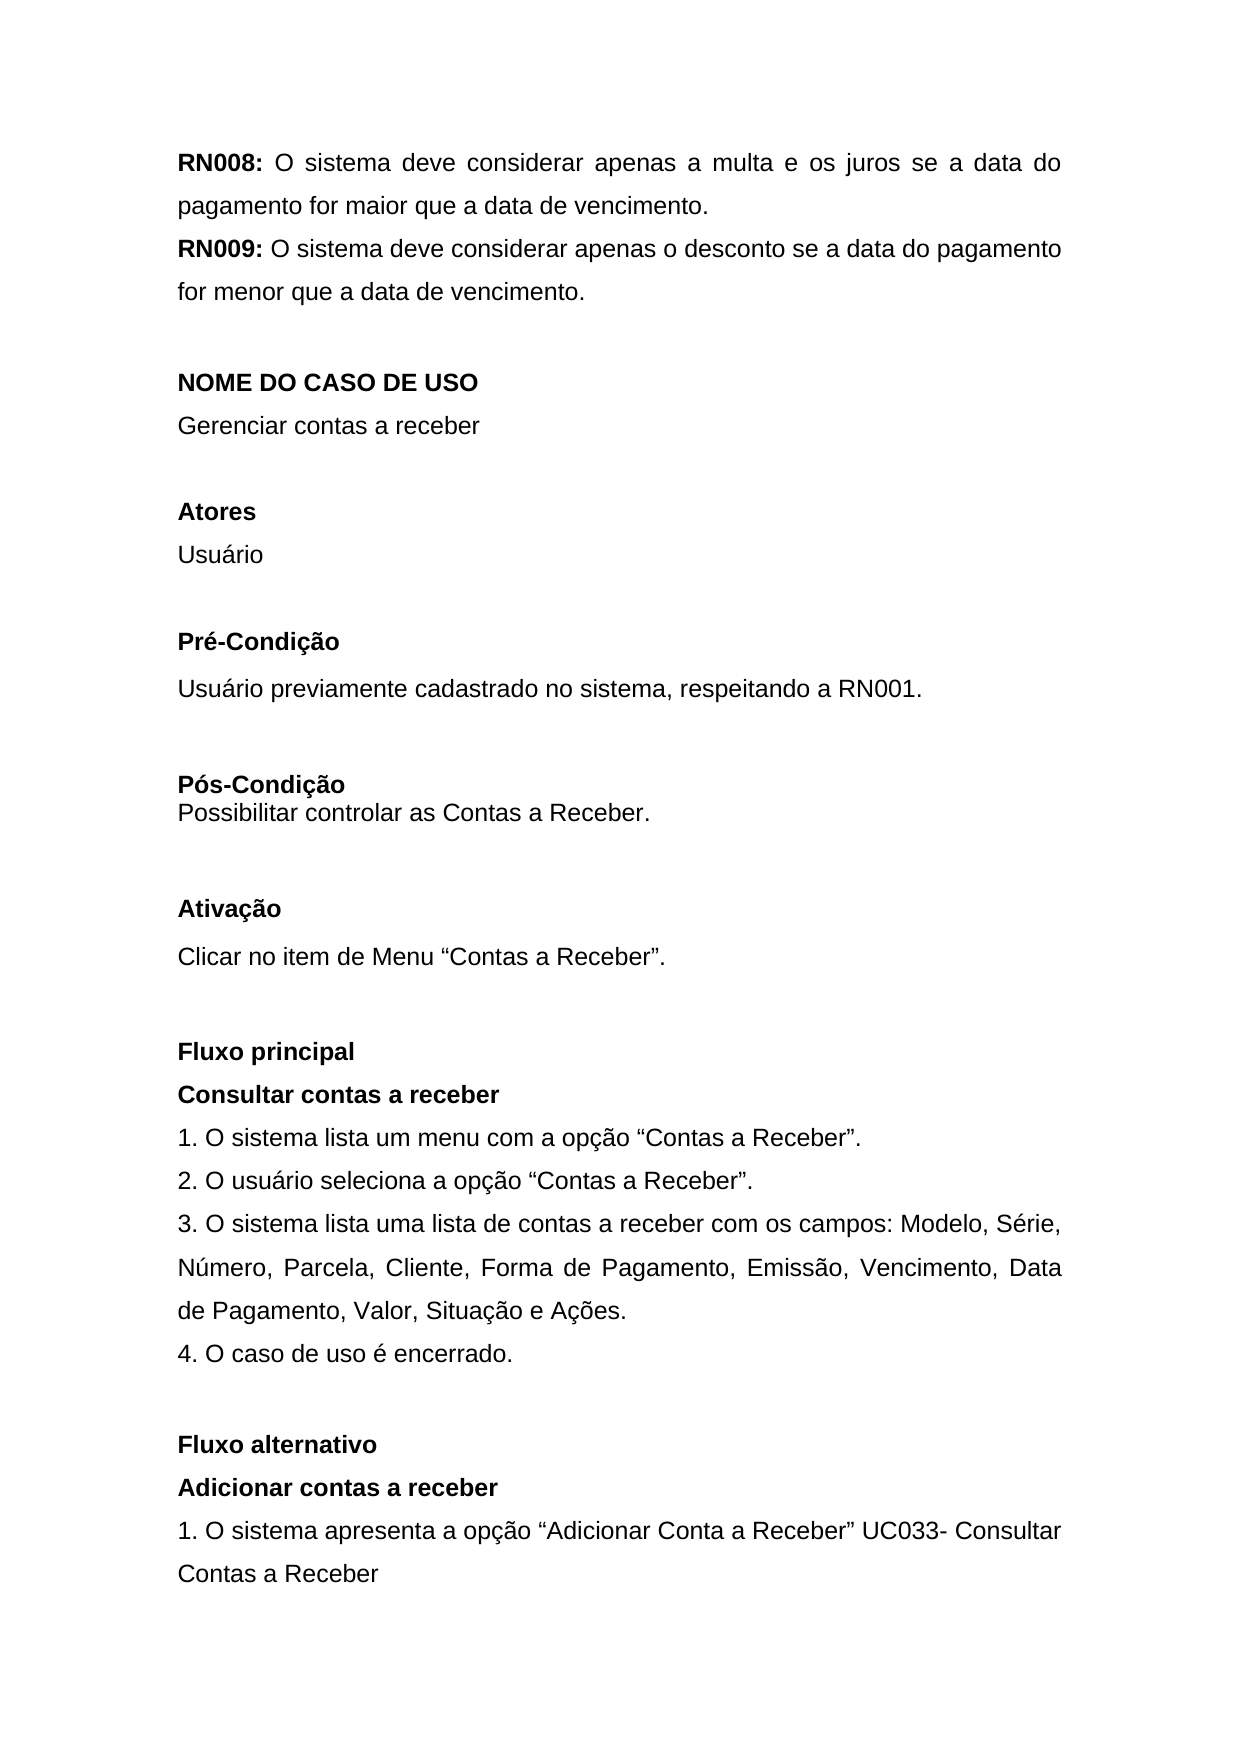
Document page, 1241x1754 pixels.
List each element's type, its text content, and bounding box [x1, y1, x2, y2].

text 3. O sistema lista uma lista de contas a receber com os campos: Modelo, Série, Número, Parcela, Cliente, Forma de Pagamento, Emissão, Vencimento, Data de Pagamento, Valor, Situação e Ações. [177, 1209, 1063, 1324]
text Possibilitar controlar as Contas a Receber. [177, 798, 1063, 827]
text RN009: O sistema deve considerar apenas o desconto se a data do pagamento for menor que a data de vencimento. [177, 234, 1063, 306]
text Consultar contas a receber [177, 1080, 1063, 1109]
text Adicionar contas a receber [177, 1473, 1063, 1502]
text Clicar no item de Menu “Contas a Receber”. [177, 942, 1063, 970]
text Pré-Condição [177, 627, 1063, 655]
text Ativação [177, 894, 1063, 923]
text 2. O usuário seleciona a opção “Contas a Receber”. [177, 1166, 1063, 1195]
text Fluxo principal [177, 1037, 1063, 1066]
text 1. O sistema lista um menu com a opção “Contas a Receber”. [177, 1123, 1063, 1152]
text Gerenciar contas a receber [177, 411, 1063, 440]
text 1. O sistema apresenta a opção “Adicionar Conta a Receber” UC033- Consultar Contas a Receber [177, 1516, 1063, 1588]
text Pós-Condição [177, 770, 1063, 798]
text Fluxo alternativo [177, 1430, 1063, 1458]
text NOME DO CASO DE USO [177, 368, 1063, 397]
text 4. O caso de uso é encerrado. [177, 1339, 1063, 1368]
text Usuário [177, 540, 1063, 569]
text Usuário previamente cadastrado no sistema, respeitando a RN001. [177, 674, 1063, 703]
text RN008: O sistema deve considerar apenas a multa e os juros se a data do pagamento for maior que a data de vencimento. [177, 148, 1063, 219]
text Atores [177, 497, 1063, 526]
